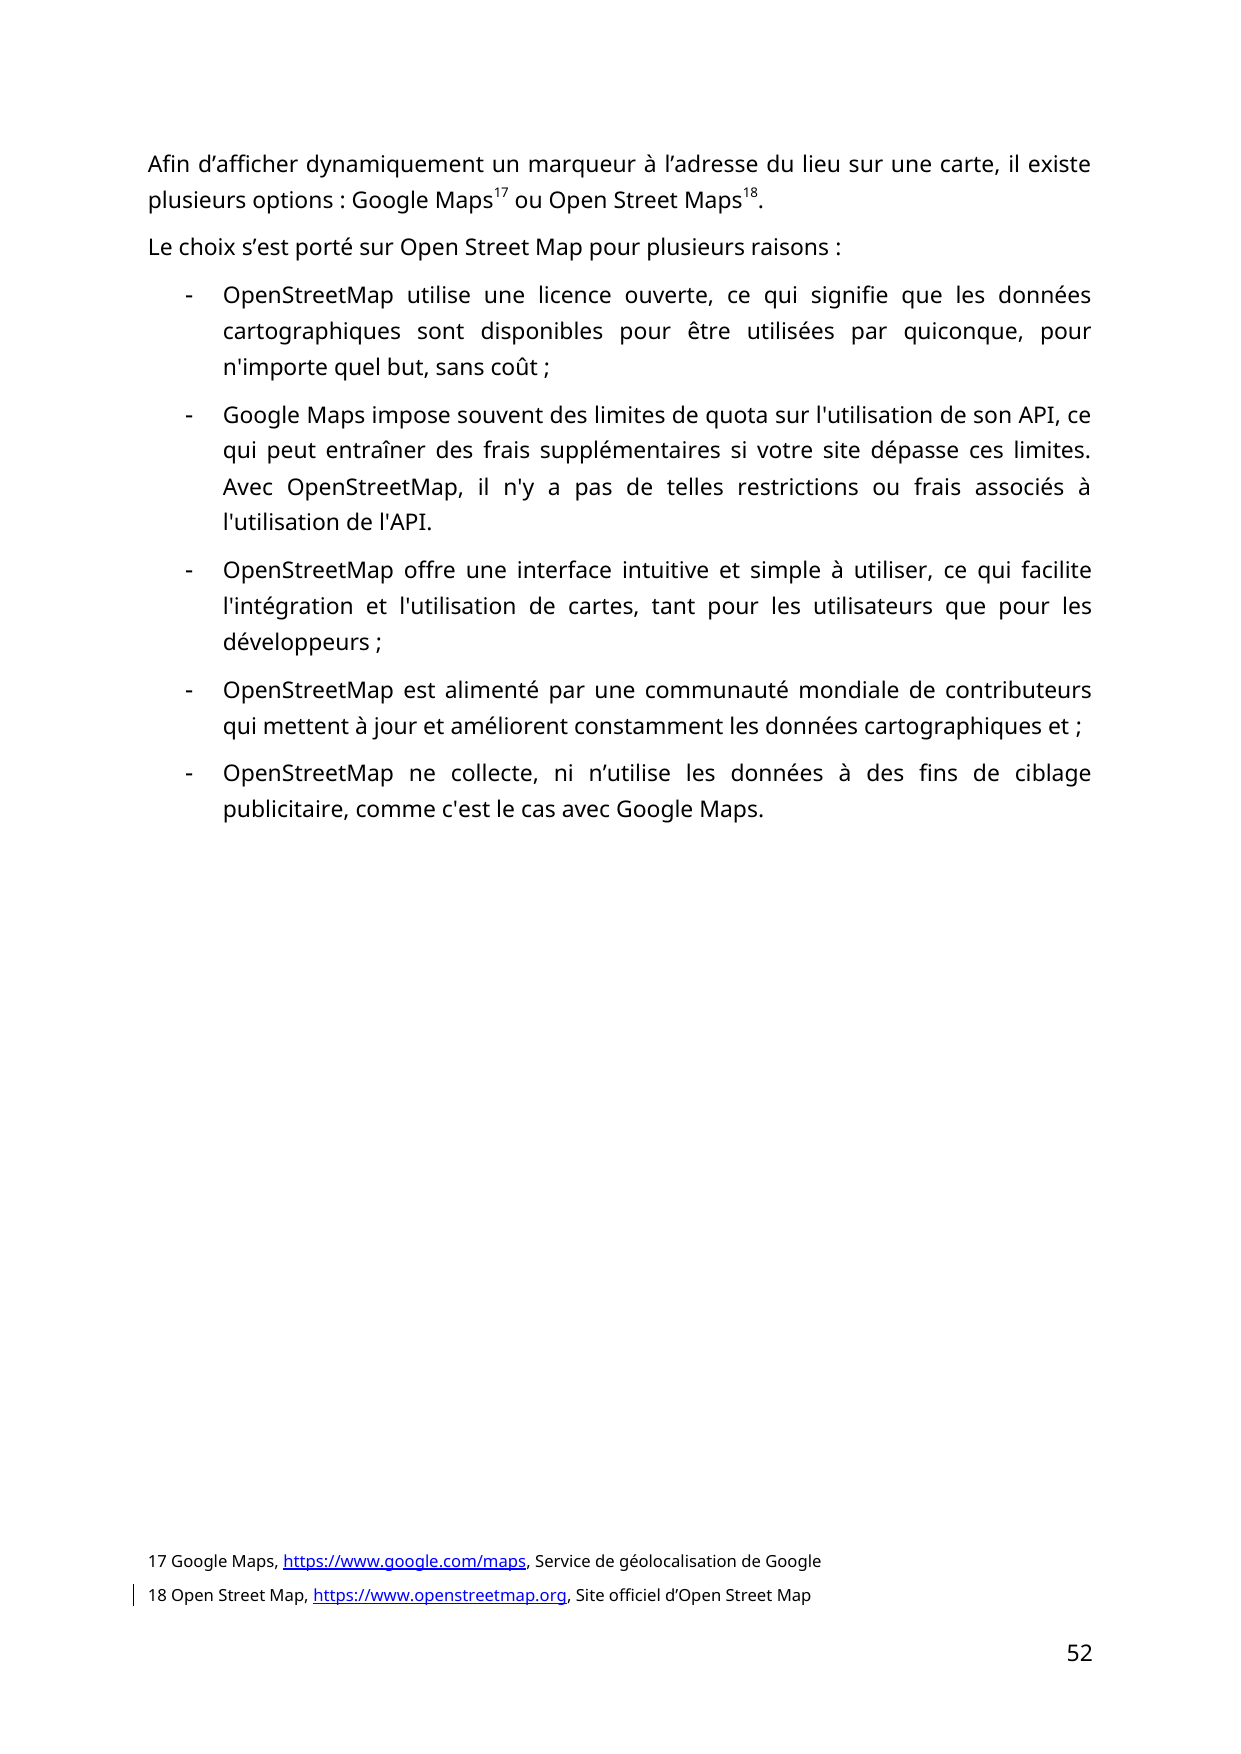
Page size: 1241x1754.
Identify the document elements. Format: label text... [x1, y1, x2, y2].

list OpenStreetMap utilise une licence ouverte, ce qui signifie que les données cartographiques sont disponibles pour être utilisées par quiconque, pour n'importe quel but, sans coût ; [185, 279, 1093, 382]
text Le choix s’est porté sur Open Street Map pour plusieurs raisons : [148, 231, 1093, 262]
list OpenStreetMap est alimenté par une communauté mondiale de contributeurs qui mettent à jour et améliorent constamment les données cartographiques et ; [185, 674, 1093, 741]
list OpenStreetMap offre une interface intuitive et simple à utiliser, ce qui facilite l'intégration et l'utilisation de cartes, tant pour les utilisateurs que pour les développeurs ; [185, 554, 1093, 657]
text Afin d’afficher dynamiquement un marqueur à l’adresse du lieu sur une carte, il existe plusieurs options : Google Maps ou Open Street Maps. [148, 148, 1093, 215]
list OpenStreetMap ne collecte, ni n’utilise les données à des fins de ciblage publicitaire, comme c'est le cas avec Google Maps. [185, 757, 1093, 824]
list Google Maps impose souvent des limites de quota sur l'utilisation de son API, ce qui peut entraîner des frais supplémentaires si votre site dépasse ces limites. Avec OpenStreetMap, il n'y a pas de telles restrictions ou frais associés à l'utilisation de l'API. [185, 398, 1093, 538]
